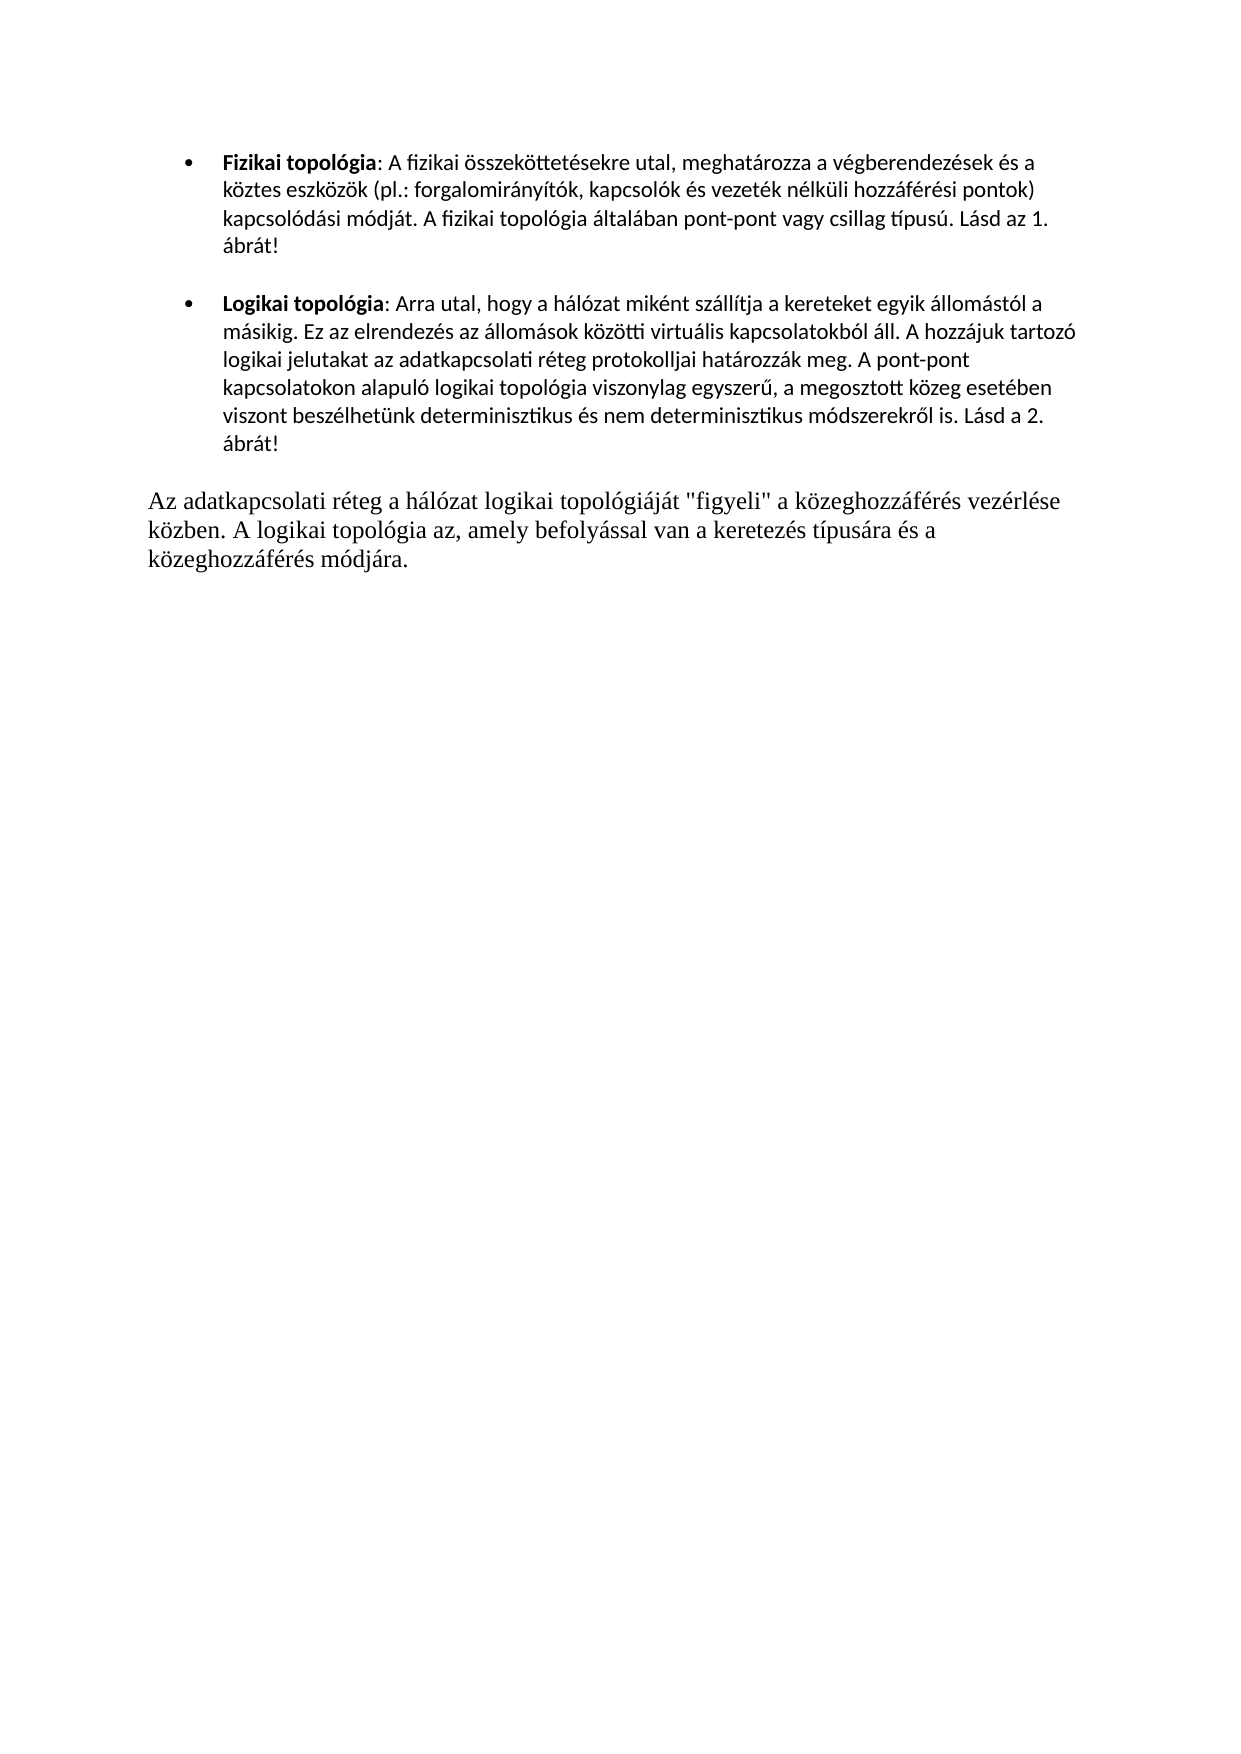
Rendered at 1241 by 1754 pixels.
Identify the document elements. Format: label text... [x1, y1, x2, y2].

list Logikai topológia: Arra utal, hogy a hálózat miként szállítja a kereteket egyik állomástól a másikig. Ez az elrendezés az állomások közötti virtuális kapcsolatokból áll. A hozzájuk tartozó logikai jelutakat az adatkapcsolati réteg protokolljai határozzák meg. A pont-pont kapcsolatokon alapuló logikai topológia viszonylag egyszerű, a megosztott közeg esetében viszont beszélhetünk determinisztikus és nem determinisztikus módszerekről is. Lásd a 2. ábrát! [185, 289, 1093, 457]
list Fizikai topológia: A fizikai összeköttetésekre utal, meghatározza a végberendezések és a köztes eszközök (pl.: forgalomirányítók, kapcsolók és vezeték nélküli hozzáférési pontok) kapcsolódási módját. A fizikai topológia általában pont-pont vagy csillag típusú. Lásd az 1. ábrát! [185, 148, 1093, 260]
text Az adatkapcsolati réteg a hálózat logikai topológiáját "figyeli" a közeghozzáférés vezérlése közben. A logikai topológia az, amely befolyással van a keretezés típusára és a közeghozzáférés módjára. [148, 486, 1093, 572]
